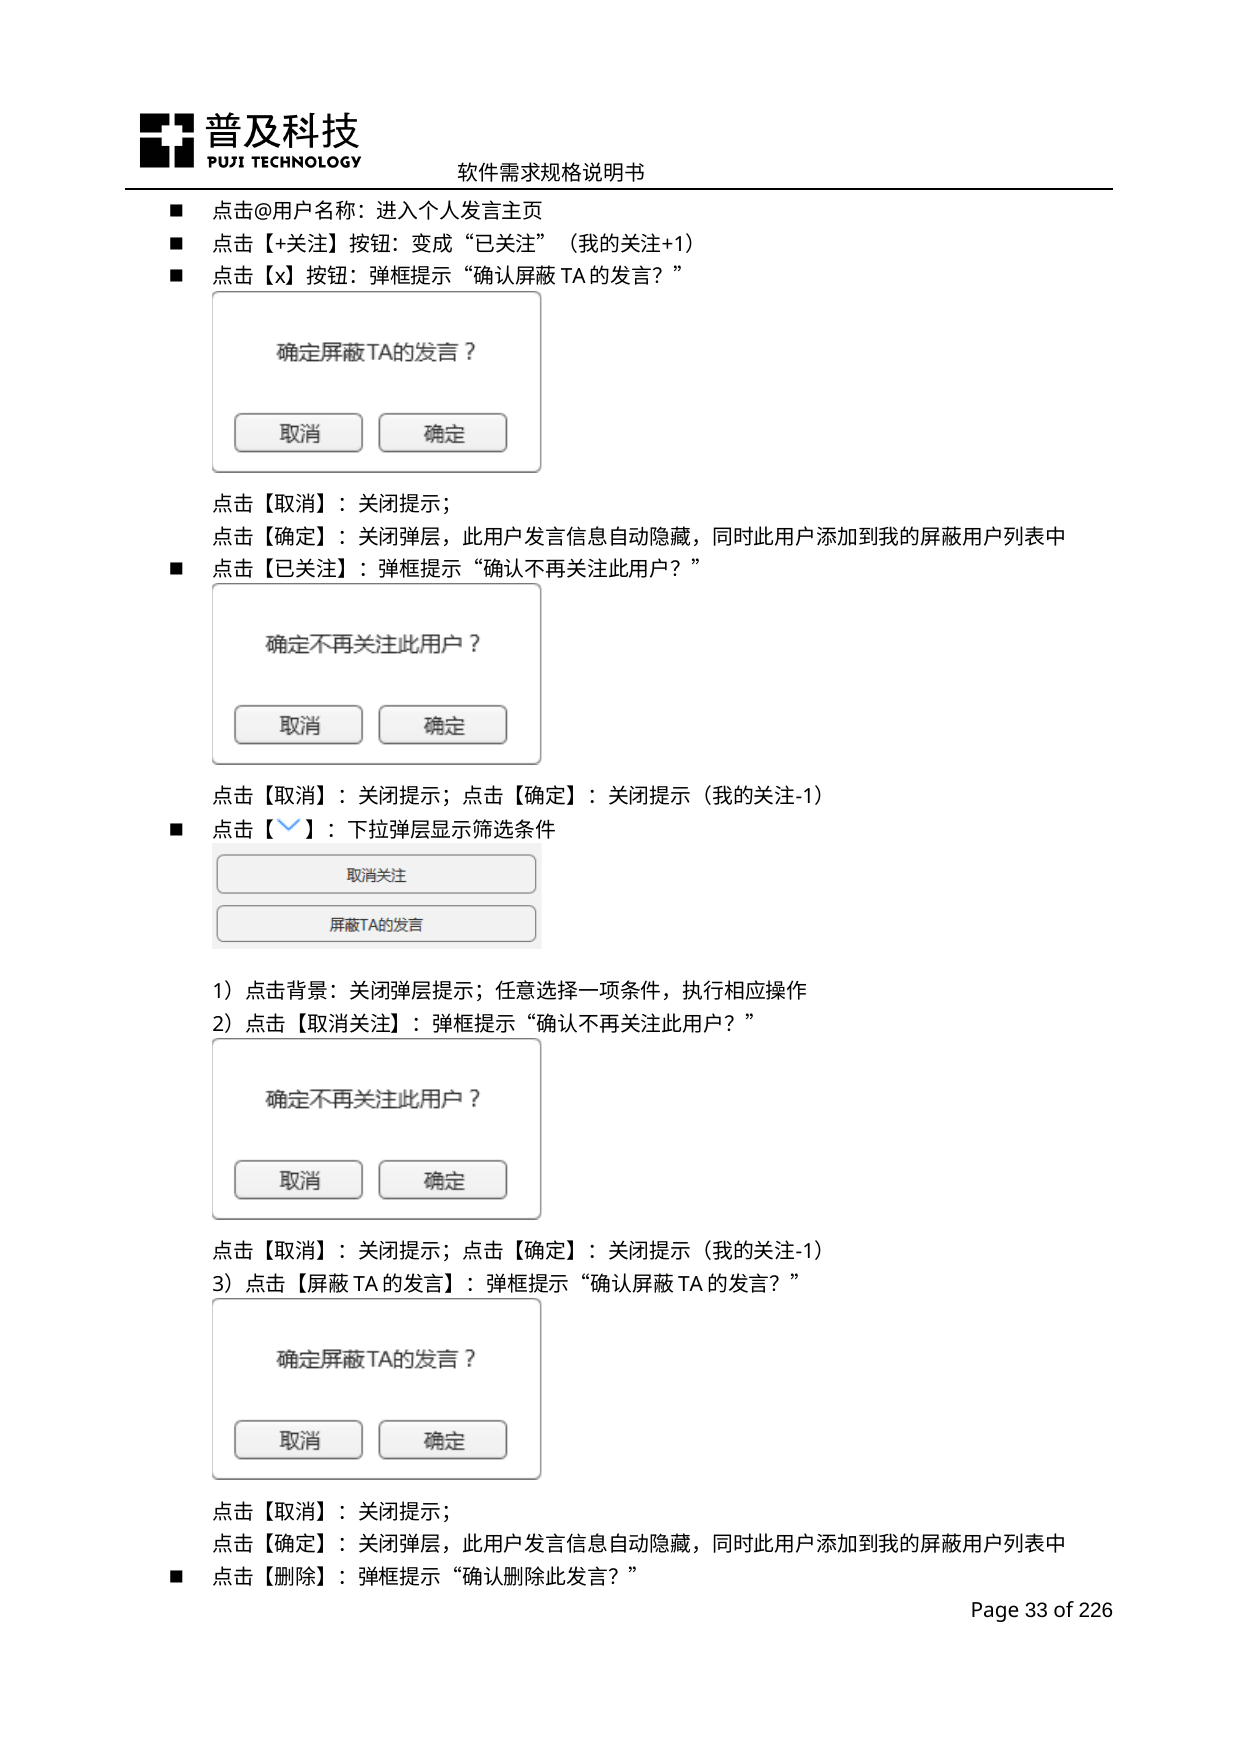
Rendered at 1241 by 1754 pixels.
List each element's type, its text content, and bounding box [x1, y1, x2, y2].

picture [212, 1038, 542, 1220]
list 点击【】：下拉弹层显示筛选条件 [168, 811, 1113, 844]
list 点击【x】按钮：弹框提示“确认屏蔽TA的发言？” [168, 259, 1113, 291]
picture [212, 291, 542, 473]
picture [212, 843, 542, 949]
list 点击【确定】：关闭弹层，此用户发言信息自动隐藏，同时此用户添加到我的屏蔽用户列表中 [212, 519, 1113, 551]
picture [124, 103, 365, 180]
list 点击【取消】：关闭提示； [212, 486, 1113, 519]
picture [212, 583, 542, 765]
list 点击【确定】：关闭弹层，此用户发言信息自动隐藏，同时此用户添加到我的屏蔽用户列表中 [212, 1526, 1113, 1559]
list 3）点击【屏蔽TA的发言】：弹框提示“确认屏蔽TA的发言？” [212, 1266, 1113, 1299]
list 点击【已关注】：弹框提示“确认不再关注此用户？” [168, 551, 1113, 584]
list 点击【取消】：关闭提示； [212, 1494, 1113, 1526]
list 点击【+关注】按钮：变成“已关注”（我的关注+1） [168, 226, 1113, 259]
list 2）点击【取消关注】：弹框提示“确认不再关注此用户？” [212, 1006, 1113, 1039]
picture [212, 1298, 542, 1480]
list 点击【取消】：关闭提示；点击【确定】：关闭提示（我的关注-1） [212, 1234, 1113, 1266]
list 点击【删除】：弹框提示“确认删除此发言？” [168, 1559, 1113, 1591]
picture [274, 811, 306, 838]
list 1）点击背景：关闭弹层提示；任意选择一项条件，执行相应操作 [212, 974, 1113, 1006]
list 点击@用户名称：进入个人发言主页 [168, 194, 1113, 226]
list 点击【取消】：关闭提示；点击【确定】：关闭提示（我的关注-1） [212, 779, 1113, 811]
